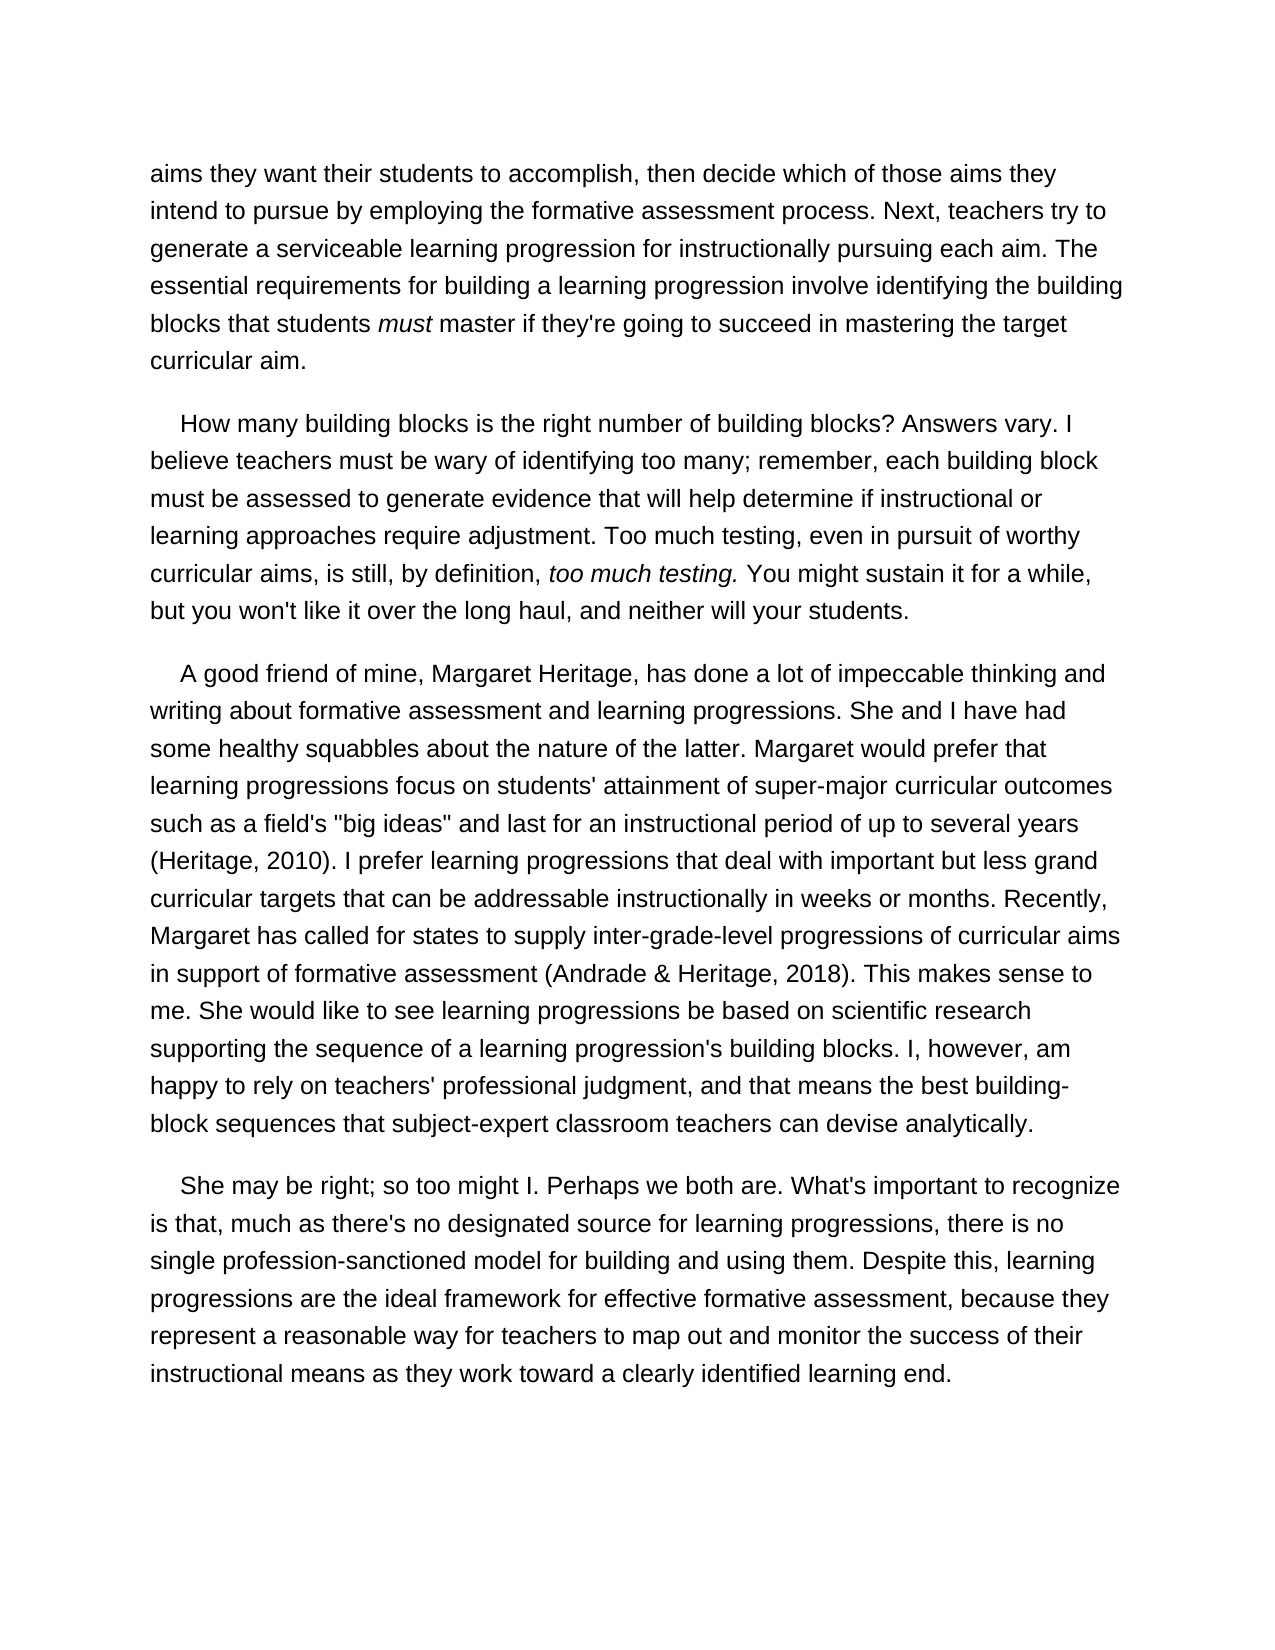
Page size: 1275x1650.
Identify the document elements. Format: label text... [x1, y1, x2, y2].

text A good friend of mine, Margaret Heritage, has done a lot of impeccable thinking and writing about formative assessment and learning progressions. She and I have had some healthy squabbles about the nature of the latter. Margaret would prefer that learning progressions focus on students' attainment of super-major curricular outcomes such as a field's "big ideas" and last for an instructional period of up to several years (Heritage, 2010). I prefer learning progressions that deal with important but less grand curricular targets that can be addressable instructionally in weeks or months. Recently, Margaret has called for states to supply inter-grade-level progressions of curricular aims in support of formative assessment (Andrade & Heritage, 2018). This makes sense to me. She would like to see learning progressions be based on scientific research supporting the sequence of a learning progression's building blocks. I, however, am happy to rely on teachers' professional judgment, and that means the best building-block sequences that subject-expert classroom teachers can devise analytically. [150, 650, 1125, 1137]
text She may be right; so too might I. Perhaps we both are. What's important to recognize is that, much as there's no designated source for learning progressions, there is no single profession-sanctioned model for building and using them. Despite this, learning progressions are the ideal framework for effective formative assessment, because they represent a reasonable way for teachers to map out and monitor the success of their instructional means as they work toward a clearly identified learning end. [150, 1162, 1125, 1387]
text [150, 150, 1125, 375]
text How many building blocks is the right number of building blocks? Answers vary. I believe teachers must be wary of identifying too many; remember, each building block must be assessed to generate evidence that will help determine if instructional or learning approaches require adjustment. Too much testing, even in pursuit of worthy curricular aims, is still, by definition, too much testing. You might sustain it for a while, but you won't like it over the long haul, and neither will your students. [150, 400, 1125, 625]
